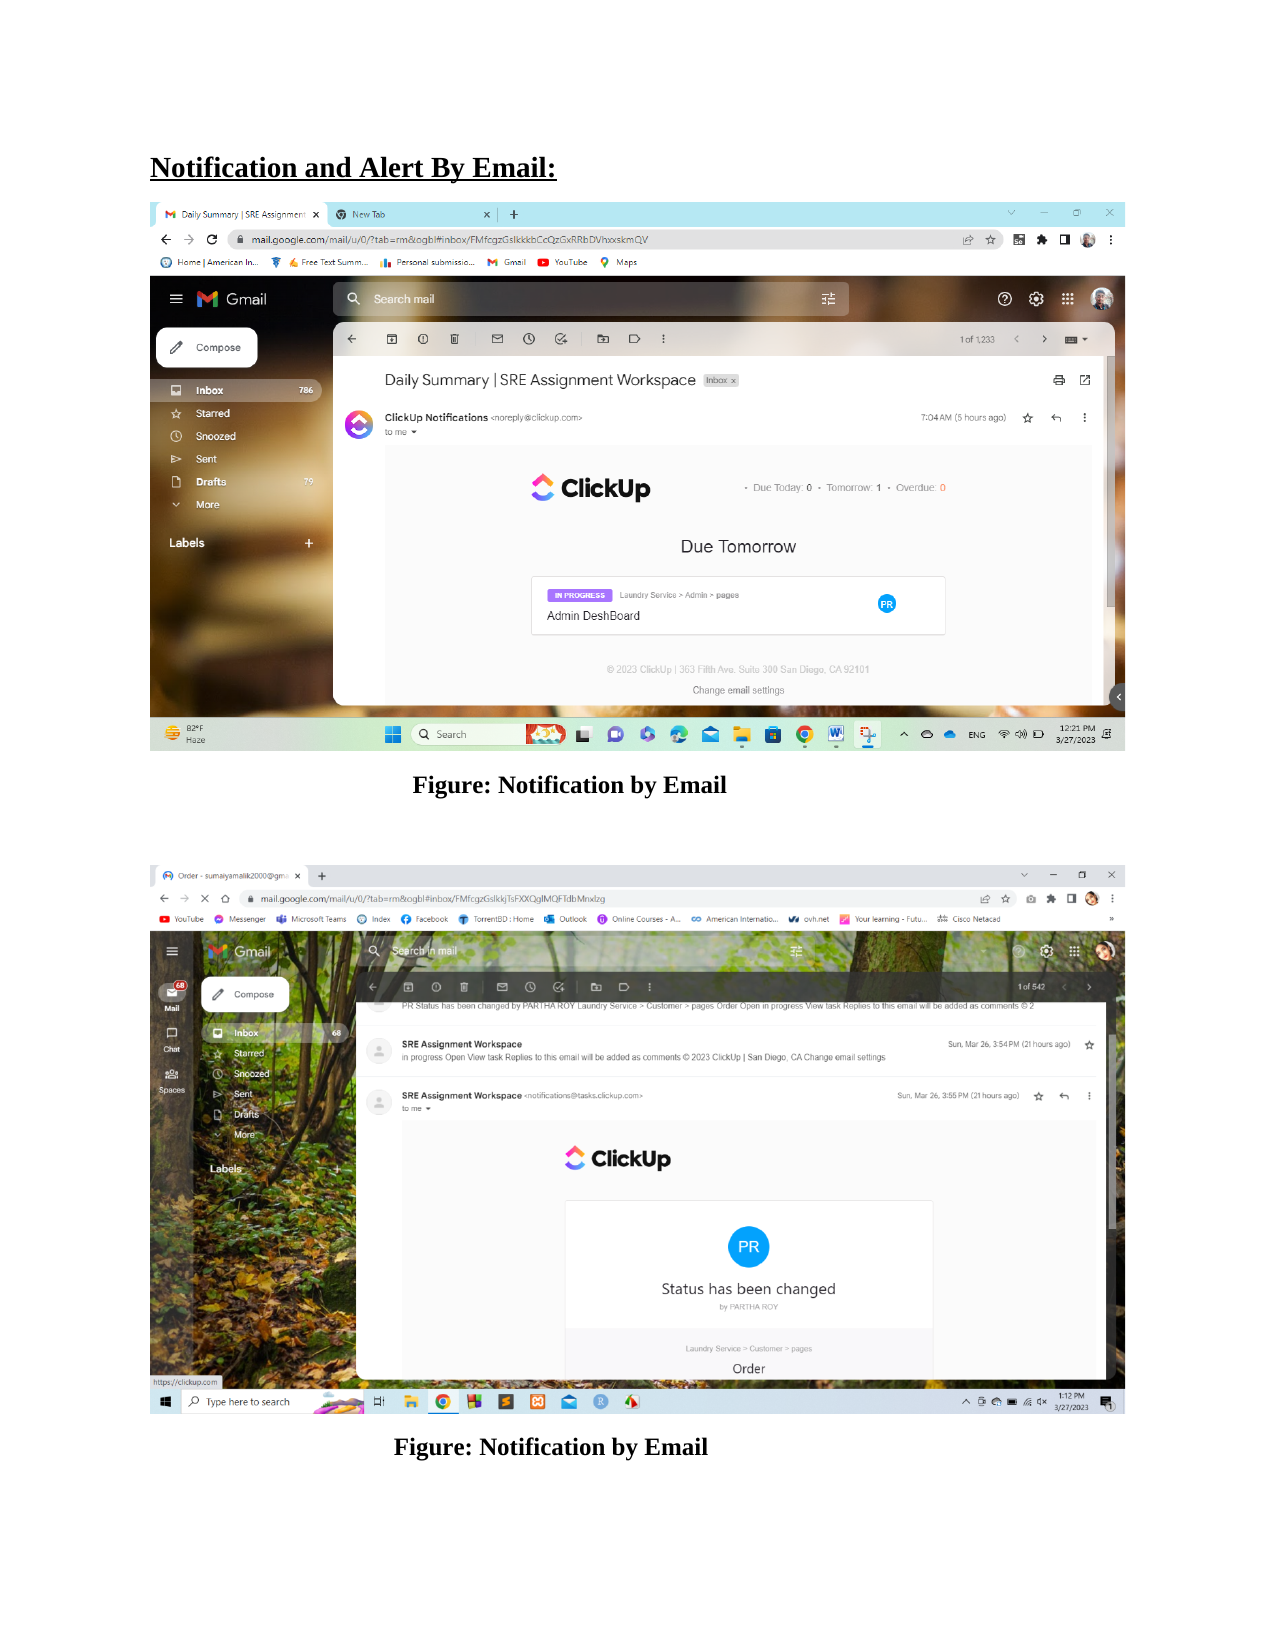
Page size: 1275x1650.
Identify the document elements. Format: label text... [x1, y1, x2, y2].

text Notification and Alert By Email: [150, 150, 1125, 183]
picture [150, 202, 1125, 751]
picture [150, 865, 1125, 1414]
text Figure: Notification by Email [150, 1432, 1125, 1461]
text Figure: Notification by Email [150, 770, 1125, 798]
